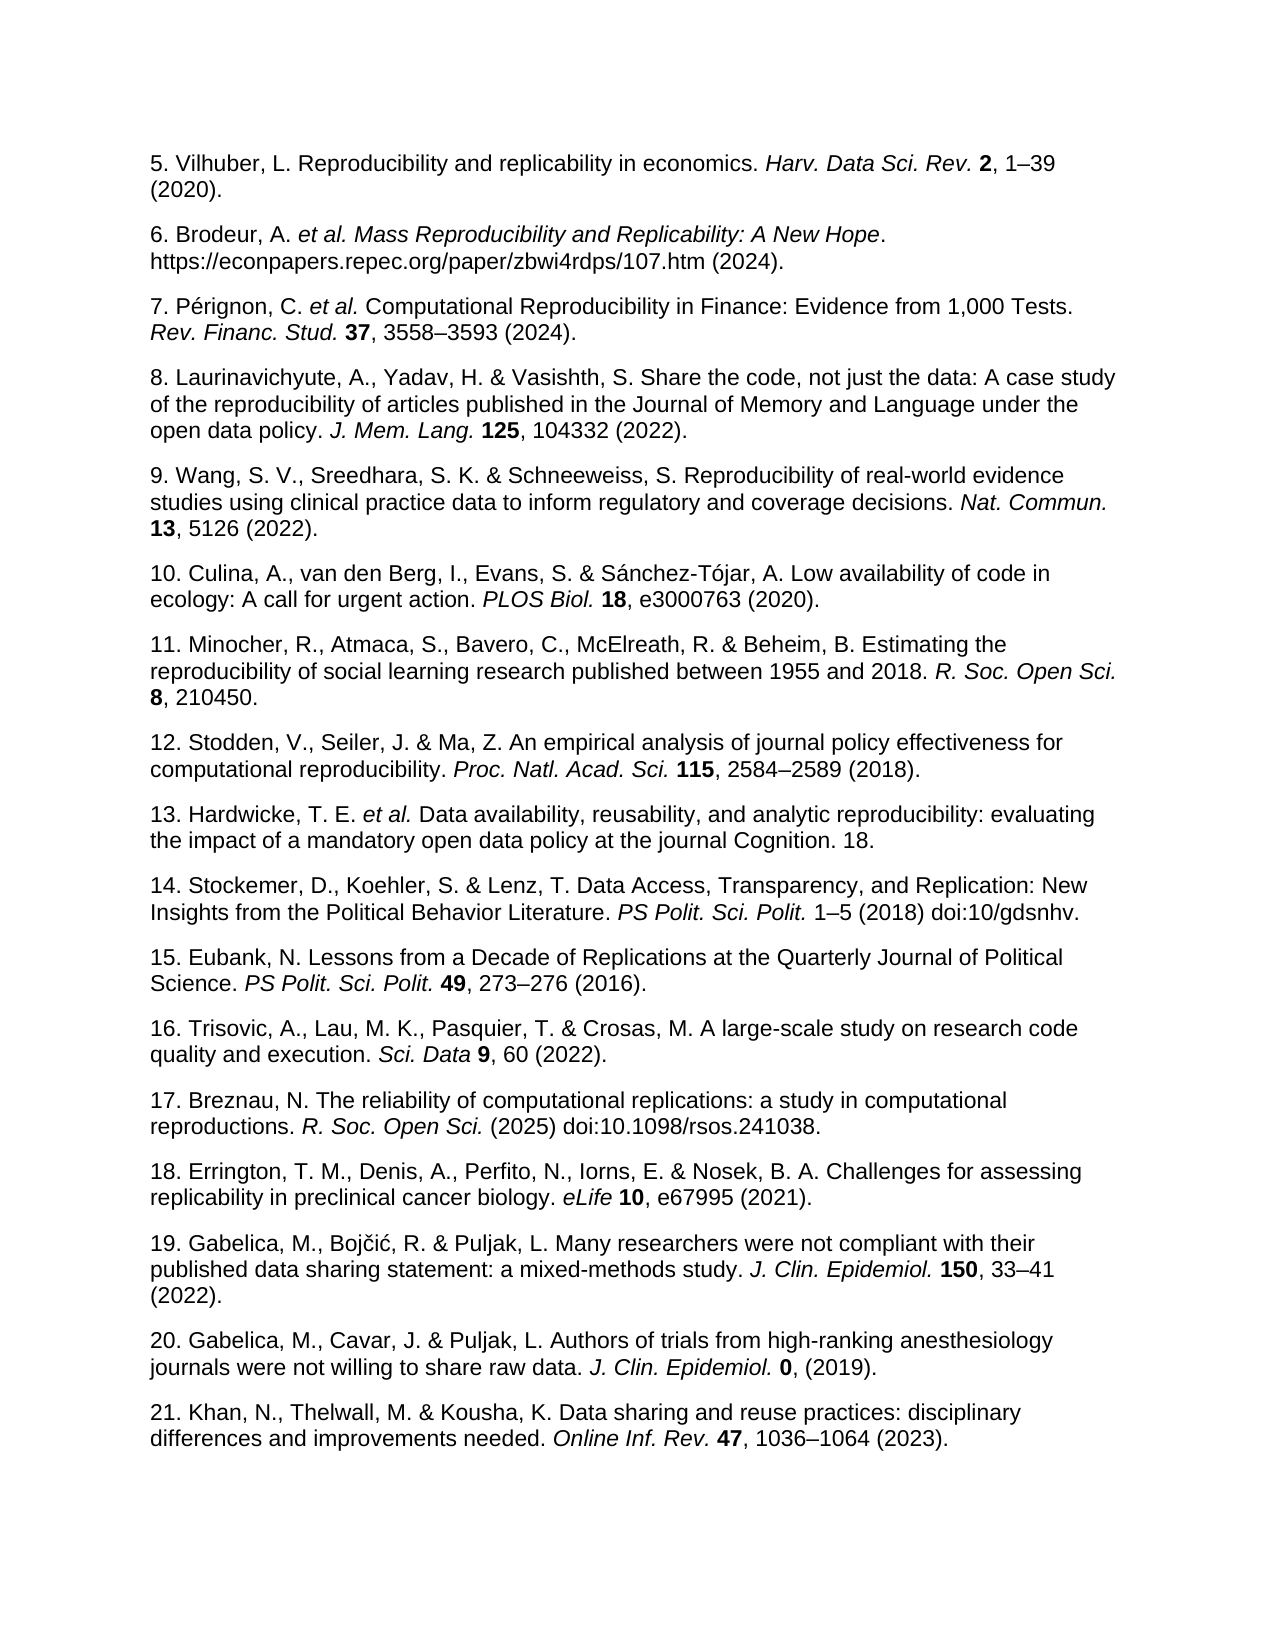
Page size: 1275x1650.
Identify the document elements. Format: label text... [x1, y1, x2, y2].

text 20. Gabelica, M., Cavar, J. & Puljak, L. Authors of trials from high-ranking anesthesiology journals were not willing to share raw data. J. Clin. Epidemiol. 0, (2019). [150, 1327, 1125, 1380]
text 5. Vilhuber, L. Reproducibility and replicability in economics. Harv. Data Sci. Rev. 2, 1–39 (2020). [150, 150, 1125, 203]
text 18. Errington, T. M., Denis, A., Perfito, N., Iorns, E. & Nosek, B. A. Challenges for assessing replicability in preclinical cancer biology. eLife 10, e67995 (2021). [150, 1158, 1125, 1211]
text 15. Eubank, N. Lessons from a Decade of Replications at the Quarterly Journal of Political Science. PS Polit. Sci. Polit. 49, 273–276 (2016). [150, 944, 1125, 996]
text 13. Hardwicke, T. E. et al. Data availability, reusability, and analytic reproducibility: evaluating the impact of a mandatory open data policy at the journal Cognition. 18. [150, 801, 1125, 853]
text 7. Pérignon, C. et al. Computational Reproducibility in Finance: Evidence from 1,000 Tests. Rev. Financ. Stud. 37, 3558–3593 (2024). [150, 293, 1125, 346]
text 14. Stockemer, D., Koehler, S. & Lenz, T. Data Access, Transparency, and Replication: New Insights from the Political Behavior Literature. PS Polit. Sci. Polit. 1–5 (2018) doi:10/gdsnhv. [150, 872, 1125, 925]
text 17. Breznau, N. The reliability of computational replications: a study in computational reproductions. R. Soc. Open Sci. (2025) doi:10.1098/rsos.241038. [150, 1087, 1125, 1139]
text 19. Gabelica, M., Bojčić, R. & Puljak, L. Many researchers were not compliant with their published data sharing statement: a mixed-methods study. J. Clin. Epidemiol. 150, 33–41 (2022). [150, 1229, 1125, 1308]
text 16. Trisovic, A., Lau, M. K., Pasquier, T. & Crosas, M. A large-scale study on research code quality and execution. Sci. Data 9, 60 (2022). [150, 1015, 1125, 1068]
text 9. Wang, S. V., Sreedhara, S. K. & Schneeweiss, S. Reproducibility of real-world evidence studies using clinical practice data to inform regulatory and coverage decisions. Nat. Commun. 13, 5126 (2022). [150, 462, 1125, 541]
text 6. Brodeur, A. et al. Mass Reproducibility and Replicability: A New Hope. https://econpapers.repec.org/paper/zbwi4rdps/107.htm (2024). [150, 221, 1125, 274]
text 10. Culina, A., van den Berg, I., Evans, S. & Sánchez-Tójar, A. Low availability of code in ecology: A call for urgent action. PLOS Biol. 18, e3000763 (2020). [150, 560, 1125, 613]
text 11. Minocher, R., Atmaca, S., Bavero, C., McElreath, R. & Beheim, B. Estimating the reproducibility of social learning research published between 1955 and 2018. R. Soc. Open Sci. 8, 210450. [150, 631, 1125, 711]
text 8. Laurinavichyute, A., Yadav, H. & Vasishth, S. Share the code, not just the data: A case study of the reproducibility of articles published in the Journal of Memory and Language under the open data policy. J. Mem. Lang. 125, 104332 (2022). [150, 364, 1125, 443]
text 21. Khan, N., Thelwall, M. & Kousha, K. Data sharing and reuse practices: disciplinary differences and improvements needed. Online Inf. Rev. 47, 1036–1064 (2023). [150, 1399, 1125, 1451]
text 12. Stodden, V., Seiler, J. & Ma, Z. An empirical analysis of journal policy effectiveness for computational reproducibility. Proc. Natl. Acad. Sci. 115, 2584–2589 (2018). [150, 729, 1125, 782]
